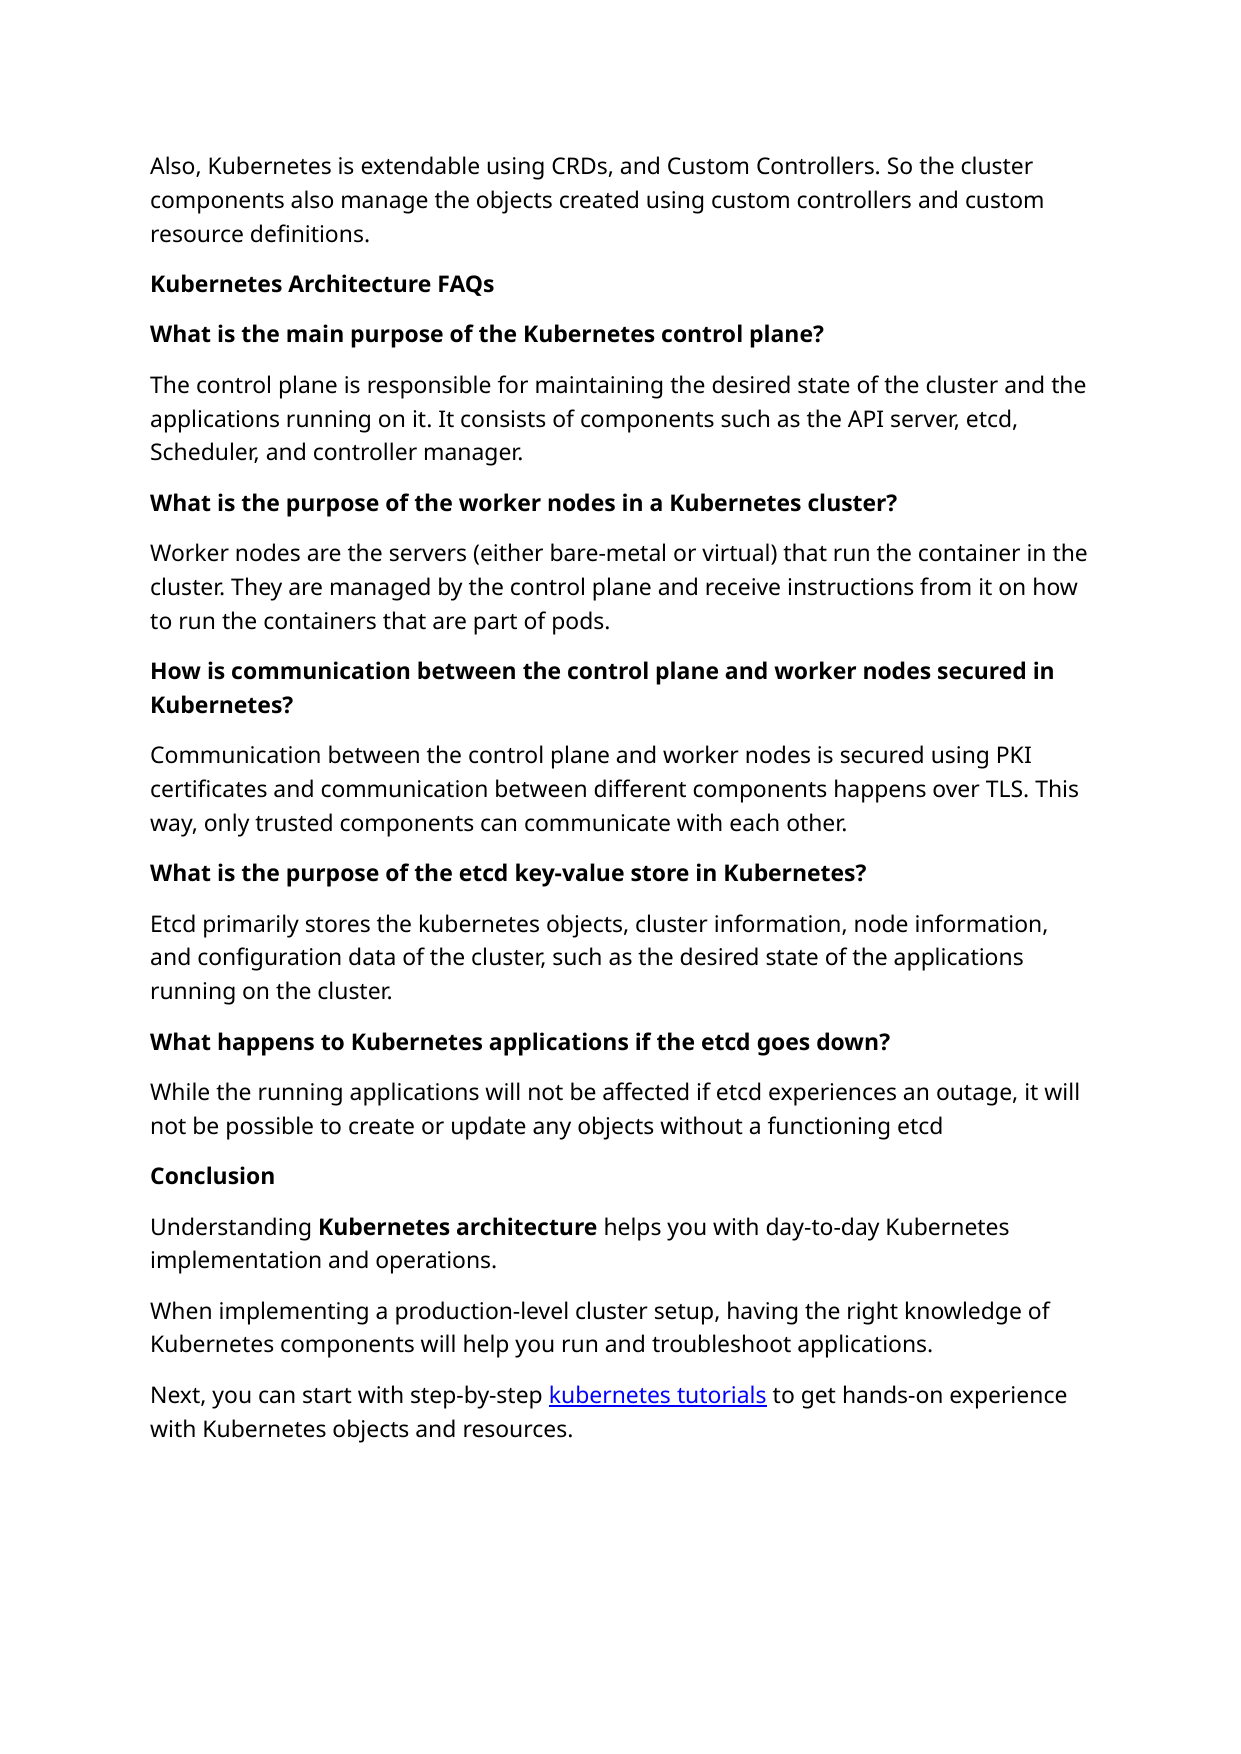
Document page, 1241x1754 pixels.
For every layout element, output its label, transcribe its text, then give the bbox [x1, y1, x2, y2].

text Conclusion [150, 1160, 1090, 1191]
text Worker nodes are the servers (either bare-metal or virtual) that run the container in the cluster. They are managed by the control plane and receive instructions from it on how to run the containers that are part of pods. [150, 537, 1090, 636]
text How is communication between the control plane and worker nodes secured in Kubernetes? [150, 655, 1090, 720]
text Understanding Kubernetes architecture helps you with day-to-day Kubernetes implementation and operations. [150, 1210, 1090, 1275]
text Kubernetes Architecture FAQs [150, 268, 1090, 299]
text What happens to Kubernetes applications if the etcd goes down? [150, 1025, 1090, 1057]
text Next, you can start with step-by-step kubernetes tutorials to get hands-on experience with Kubernetes objects and resources. [150, 1379, 1090, 1444]
text The control plane is responsible for maintaining the desired state of the cluster and the applications running on it. It consists of components such as the API server, etcd, Scheduler, and controller manager. [150, 369, 1090, 467]
text When implementing a production-level cluster setup, having the right knowledge of Kubernetes components will help you run and troubleshoot applications. [150, 1294, 1090, 1359]
text While the running applications will not be affected if etcd experiences an outage, it will not be possible to create or update any objects without a functioning etcd [150, 1076, 1090, 1141]
text What is the main purpose of the Kubernetes control plane? [150, 318, 1090, 349]
text Etcd primarily stores the kubernetes objects, cluster information, node information, and configuration data of the cluster, such as the desired state of the applications running on the cluster. [150, 907, 1090, 1006]
text Also, Kubernetes is extendable using CRDs, and Custom Controllers. So the cluster components also manage the objects created using custom controllers and custom resource definitions. [150, 150, 1090, 249]
text Communication between the control plane and worker nodes is secured using PKI certificates and communication between different components happens over TLS. This way, only trusted components can communicate with each other. [150, 739, 1090, 838]
text What is the purpose of the worker nodes in a Kubernetes cluster? [150, 487, 1090, 518]
text What is the purpose of the etcd key-value store in Kubernetes? [150, 857, 1090, 888]
